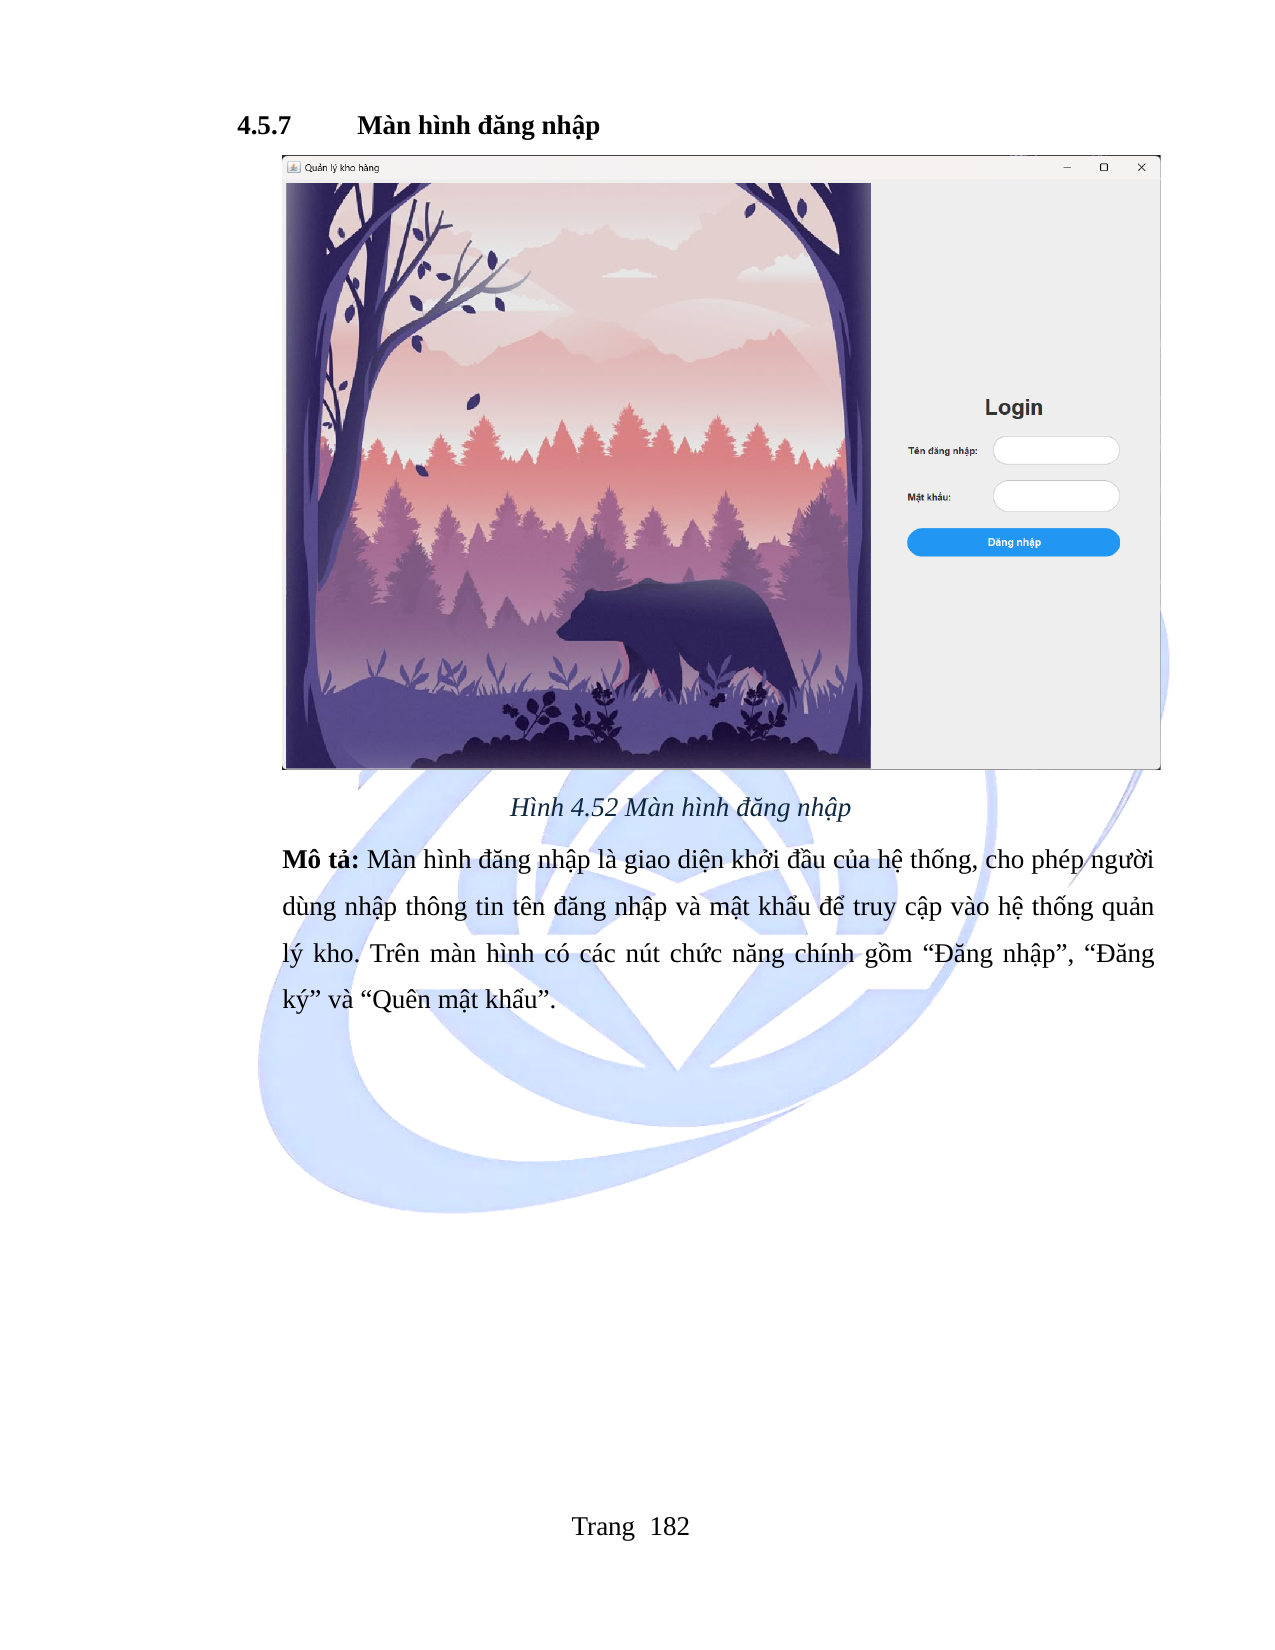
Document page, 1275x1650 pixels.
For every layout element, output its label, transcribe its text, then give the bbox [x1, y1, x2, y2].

subtitle Màn hình đăng nhập [237, 109, 1156, 140]
list Mô tả: Màn hình đăng nhập là giao diện khởi đầu của hệ thống, cho phép người dùng nhập thông tin tên đăng nhập và mật khẩu để truy cập vào hệ thống quản lý kho. Trên màn hình có các nút chức năng chính gồm “Đăng nhập”, “Đăng ký” và “Quên mật khẩu”. [282, 843, 1156, 1014]
subtitle Phương pháp xác nhận phạm vi [216, 478, 1192, 1230]
picture [282, 155, 1161, 770]
